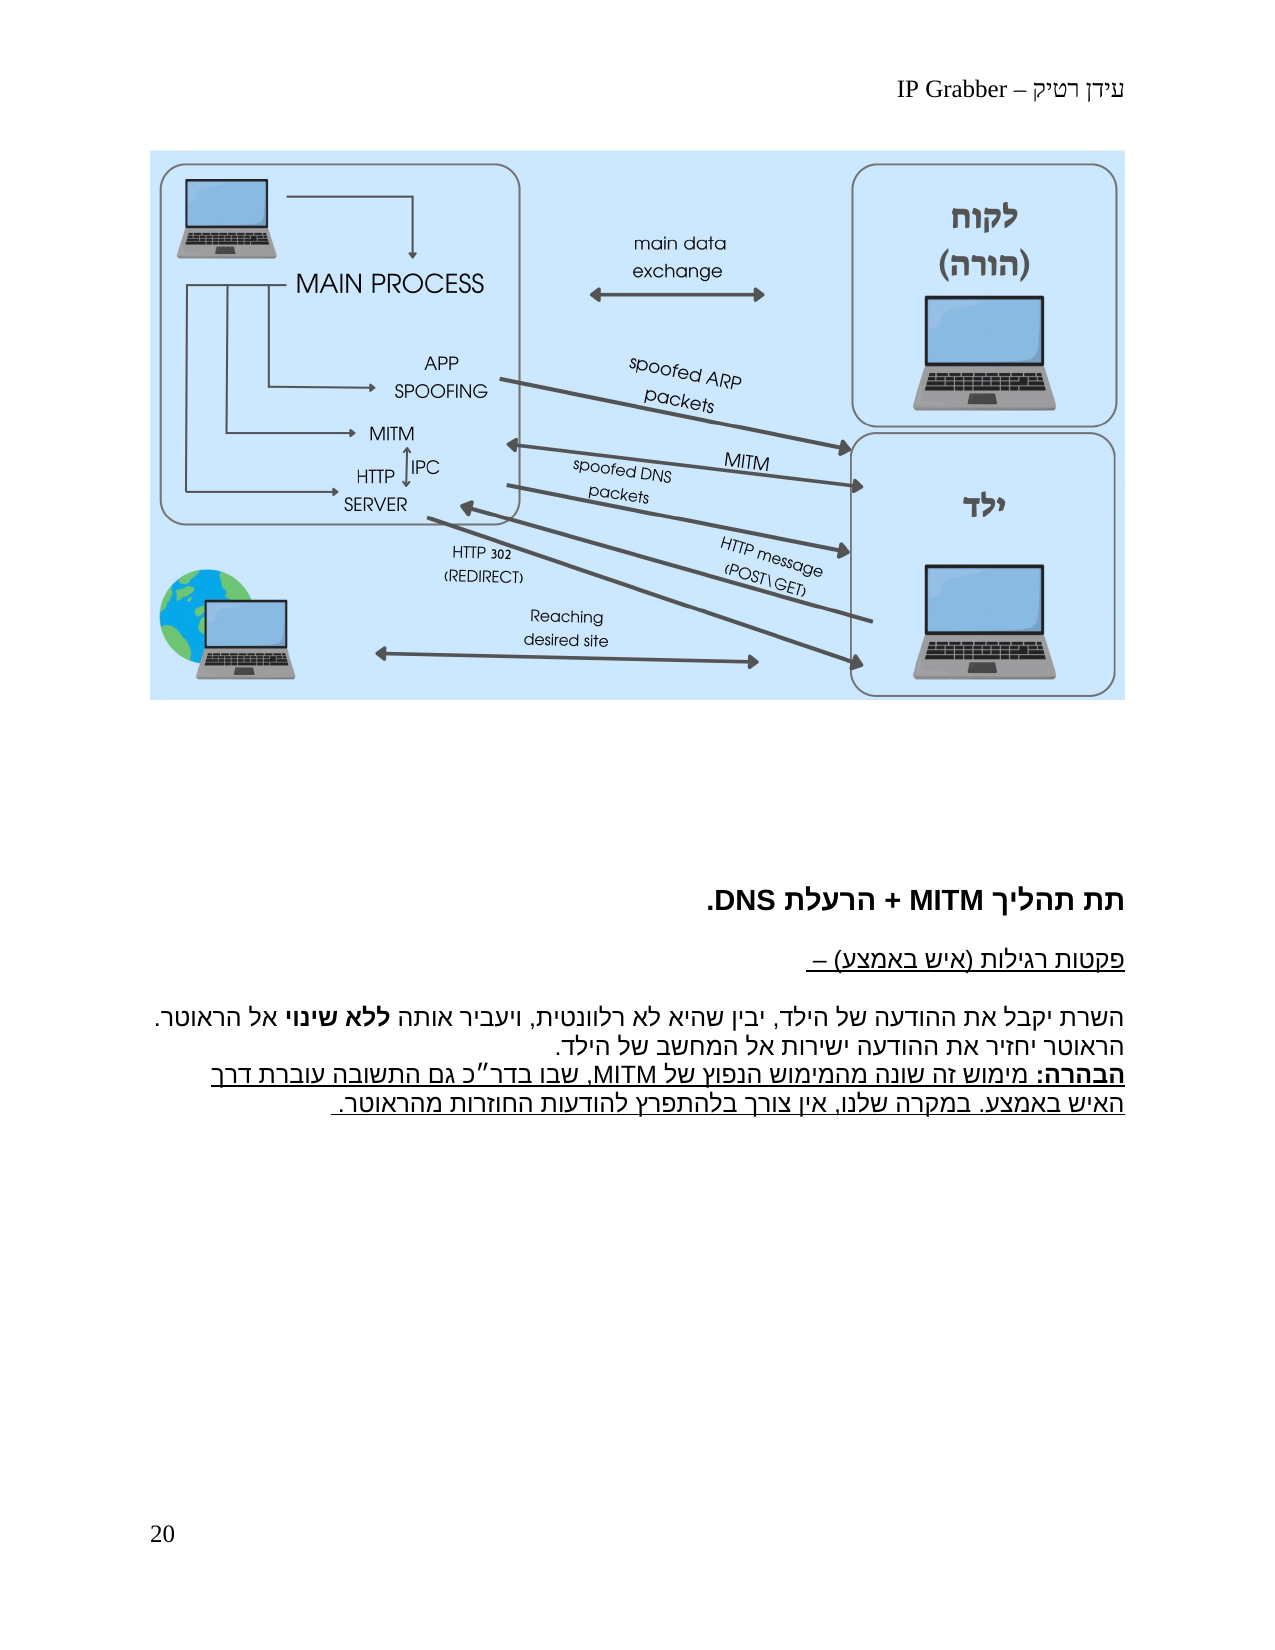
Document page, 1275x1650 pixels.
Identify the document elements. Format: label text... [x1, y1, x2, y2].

text הבהרה: מימוש זה שונה מהמימוש הנפוץ של MITM, שבו בדר״כ גם התשובה עוברת דרך האיש באמצע. במקרה שלנו, אין צורך בלהתפרץ להודעות החוזרות מהראוטר. [150, 1061, 1125, 1118]
subtitle תת תהליך MITM + הרעלת DNS. [150, 883, 1125, 917]
picture [150, 150, 1125, 700]
text השרת יקבל את ההודעה של הילד, יבין שהיא לא רלוונטית, ויעביר אותה ללא שינוי אל הראוטר. הראוטר יחזיר את ההודעה ישירות אל המחשב של הילד. [150, 1003, 1125, 1061]
text פקטות רגילות (איש באמצע) – [150, 946, 1125, 974]
